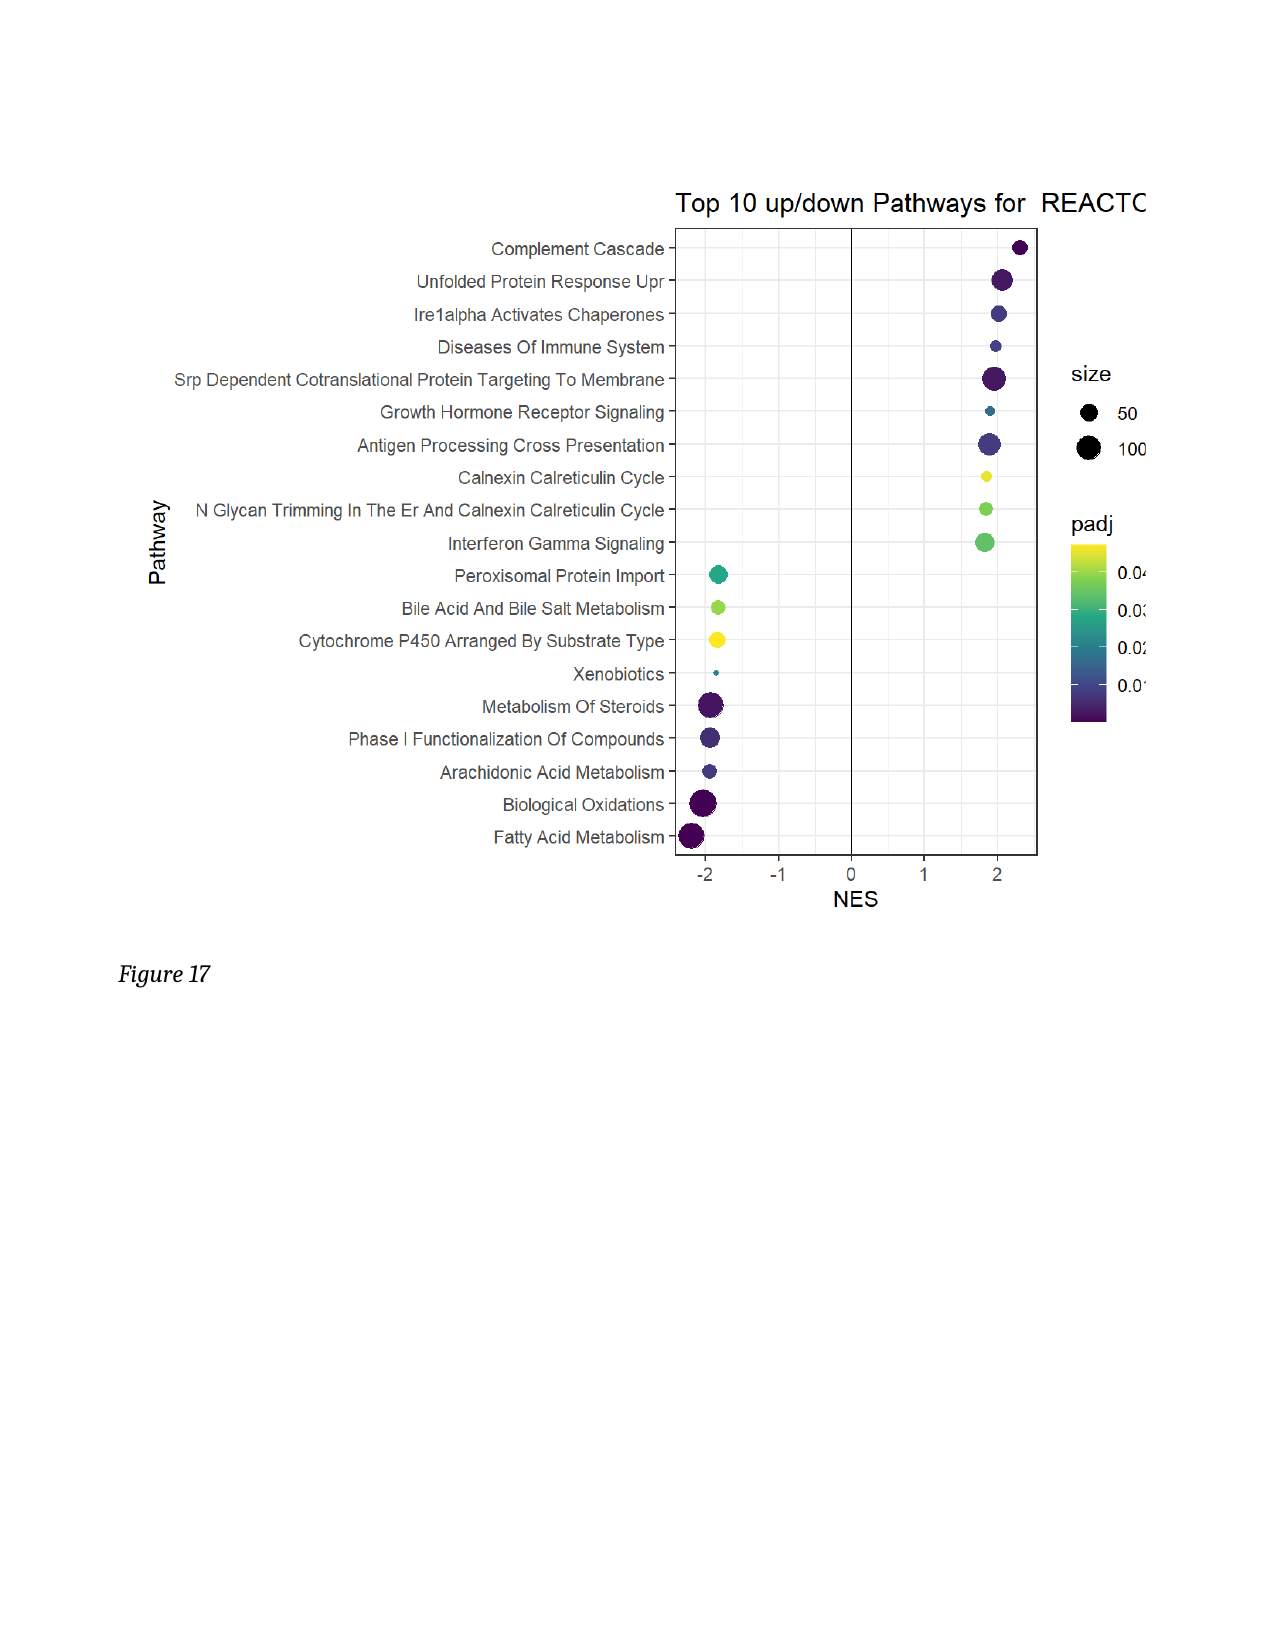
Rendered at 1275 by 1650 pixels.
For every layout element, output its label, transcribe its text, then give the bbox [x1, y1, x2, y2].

picture [137, 181, 1146, 922]
table_header Figure 17 [107, 177, 1146, 1001]
